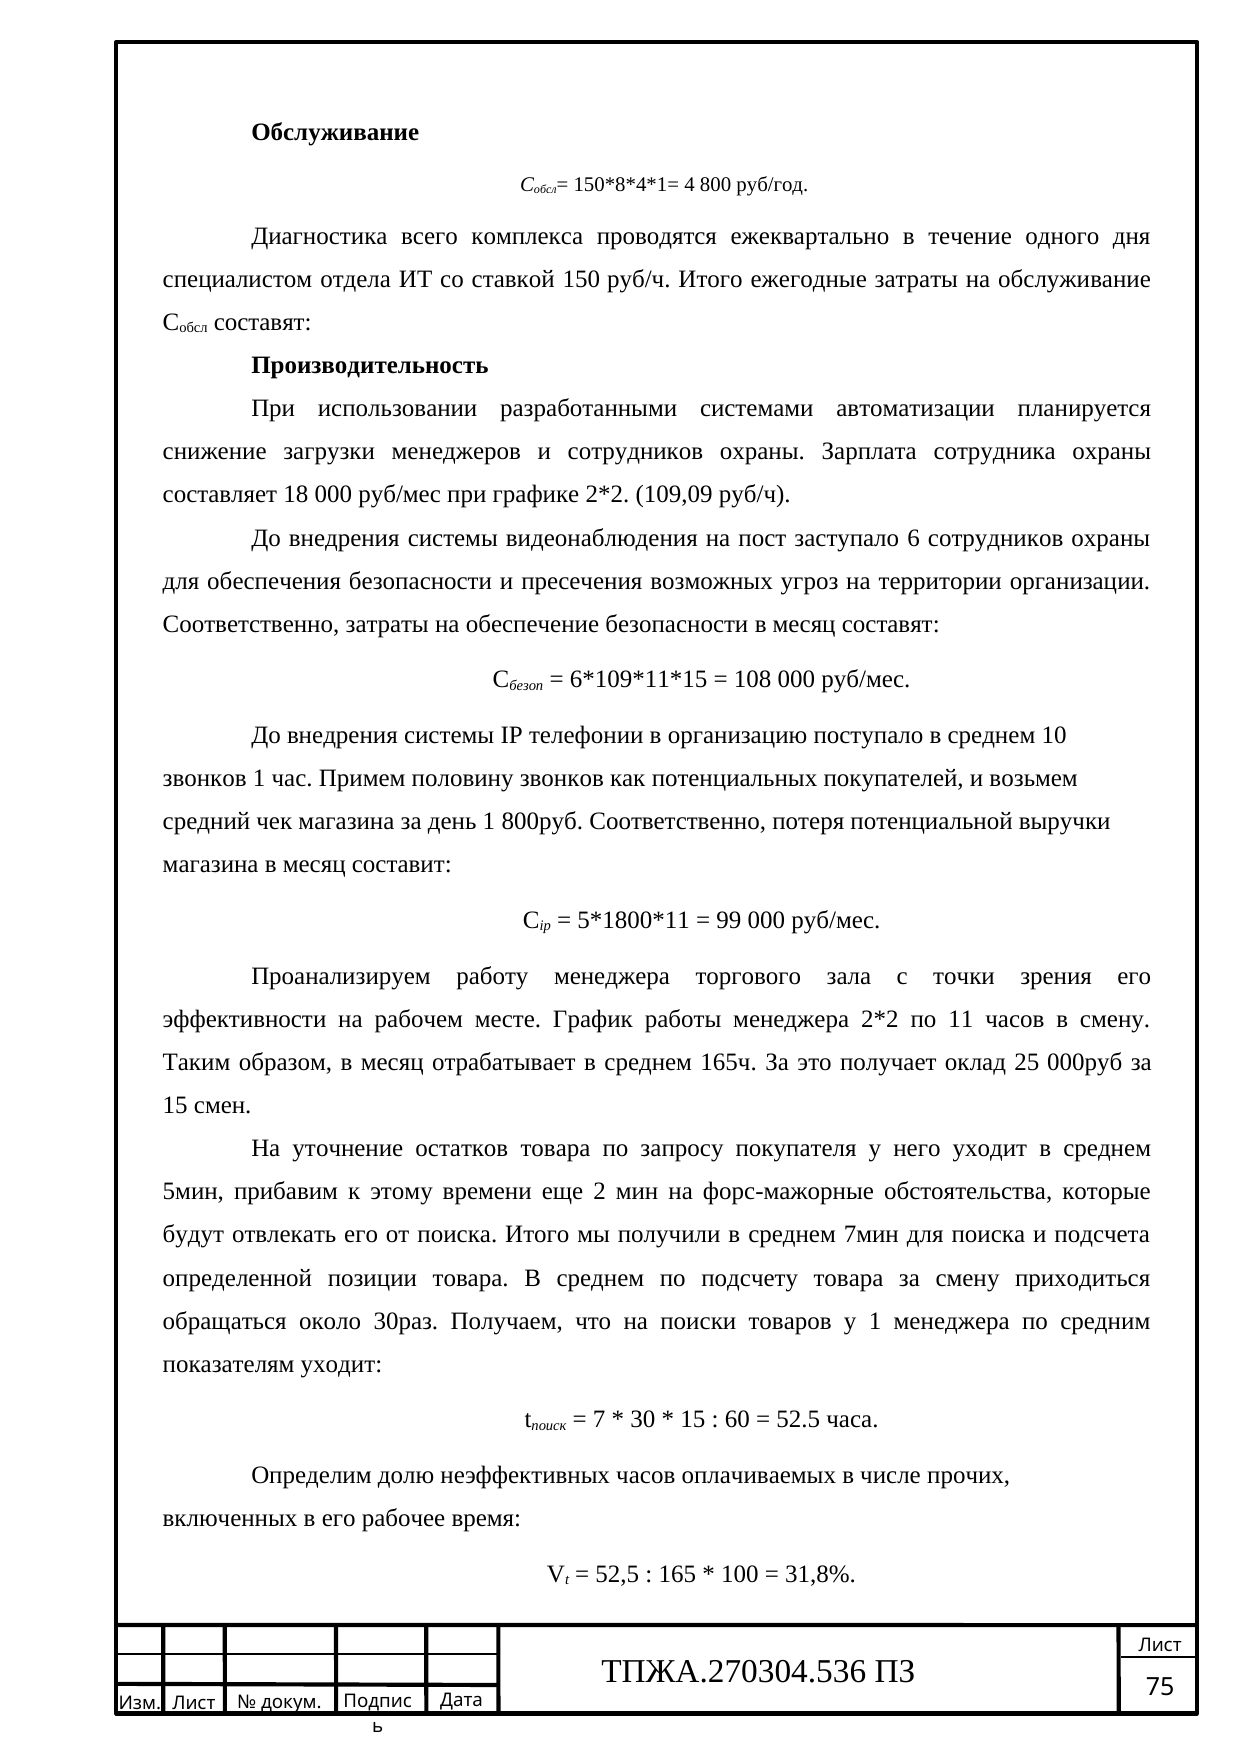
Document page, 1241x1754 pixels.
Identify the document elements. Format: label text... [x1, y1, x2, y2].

text Определим долю неэффективных часов оплачиваемых в числе прочих, включенных в его рабочее время: [162, 1460, 1152, 1532]
text Vt = 52,5 : 165 * 100 = 31,8%. [162, 1559, 1152, 1588]
text Сip = 5*1800*11 = 99 000 руб/мес. [162, 905, 1152, 934]
text tпоиск = 7 * 30 * 15 : 60 = 52.5 часа. [162, 1404, 1152, 1433]
text Диагностика всего комплекса проводятся ежеквартально в течение одного дня специалистом отдела ИТ со ставкой 150 руб/ч. Итого ежегодные затраты на обслуживание Собсл составят: [162, 221, 1152, 336]
text При использовании разработанными системами автоматизации планируется снижение загрузки менеджеров и сотрудников охраны. Зарплата сотрудника охраны составляет 18 000 руб/мес при графике 2*2. (109,09 руб/ч). [162, 393, 1152, 508]
text Проанализируем работу менеджера торгового зала с точки зрения его эффективности на рабочем месте. График работы менеджера 2*2 по 11 часов в смену. Таким образом, в месяц отрабатывает в среднем 165ч. За это получает оклад 25 000руб за 15 смен. [162, 961, 1152, 1119]
text До внедрения системы IP телефонии в организацию поступало в среднем 10 звонков 1 час. Примем половину звонков как потенциальных покупателей, и возьмем средний чек магазина за день 1 800руб. Соответственно, потеря потенциальной выручки магазина в месяц составит: [162, 720, 1152, 878]
text На уточнение остатков товара по запросу покупателя у него уходит в среднем 5мин, прибавим к этому времени еще 2 мин на форс-мажорные обстоятельства, которые будут отвлекать его от поиска. Итого мы получили в среднем 7мин для поиска и подсчета определенной позиции товара. В среднем по подсчету товара за смену приходиться обращаться около 30раз. Получаем, что на поиски товаров у 1 менеджера по средним показателям уходит: [162, 1133, 1152, 1378]
text До внедрения системы видеонаблюдения на пост заступало 6 сотрудников охраны для обеспечения безопасности и пресечения возможных угроз на территории организации. Соответственно, затраты на обеспечение безопасности в месяц составят: [162, 523, 1152, 638]
text Сбезоп = 6*109*11*15 = 108 000 руб/мес. [162, 664, 1152, 693]
text Обслуживание [162, 117, 1152, 145]
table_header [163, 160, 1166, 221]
text Производительность [162, 350, 1152, 379]
